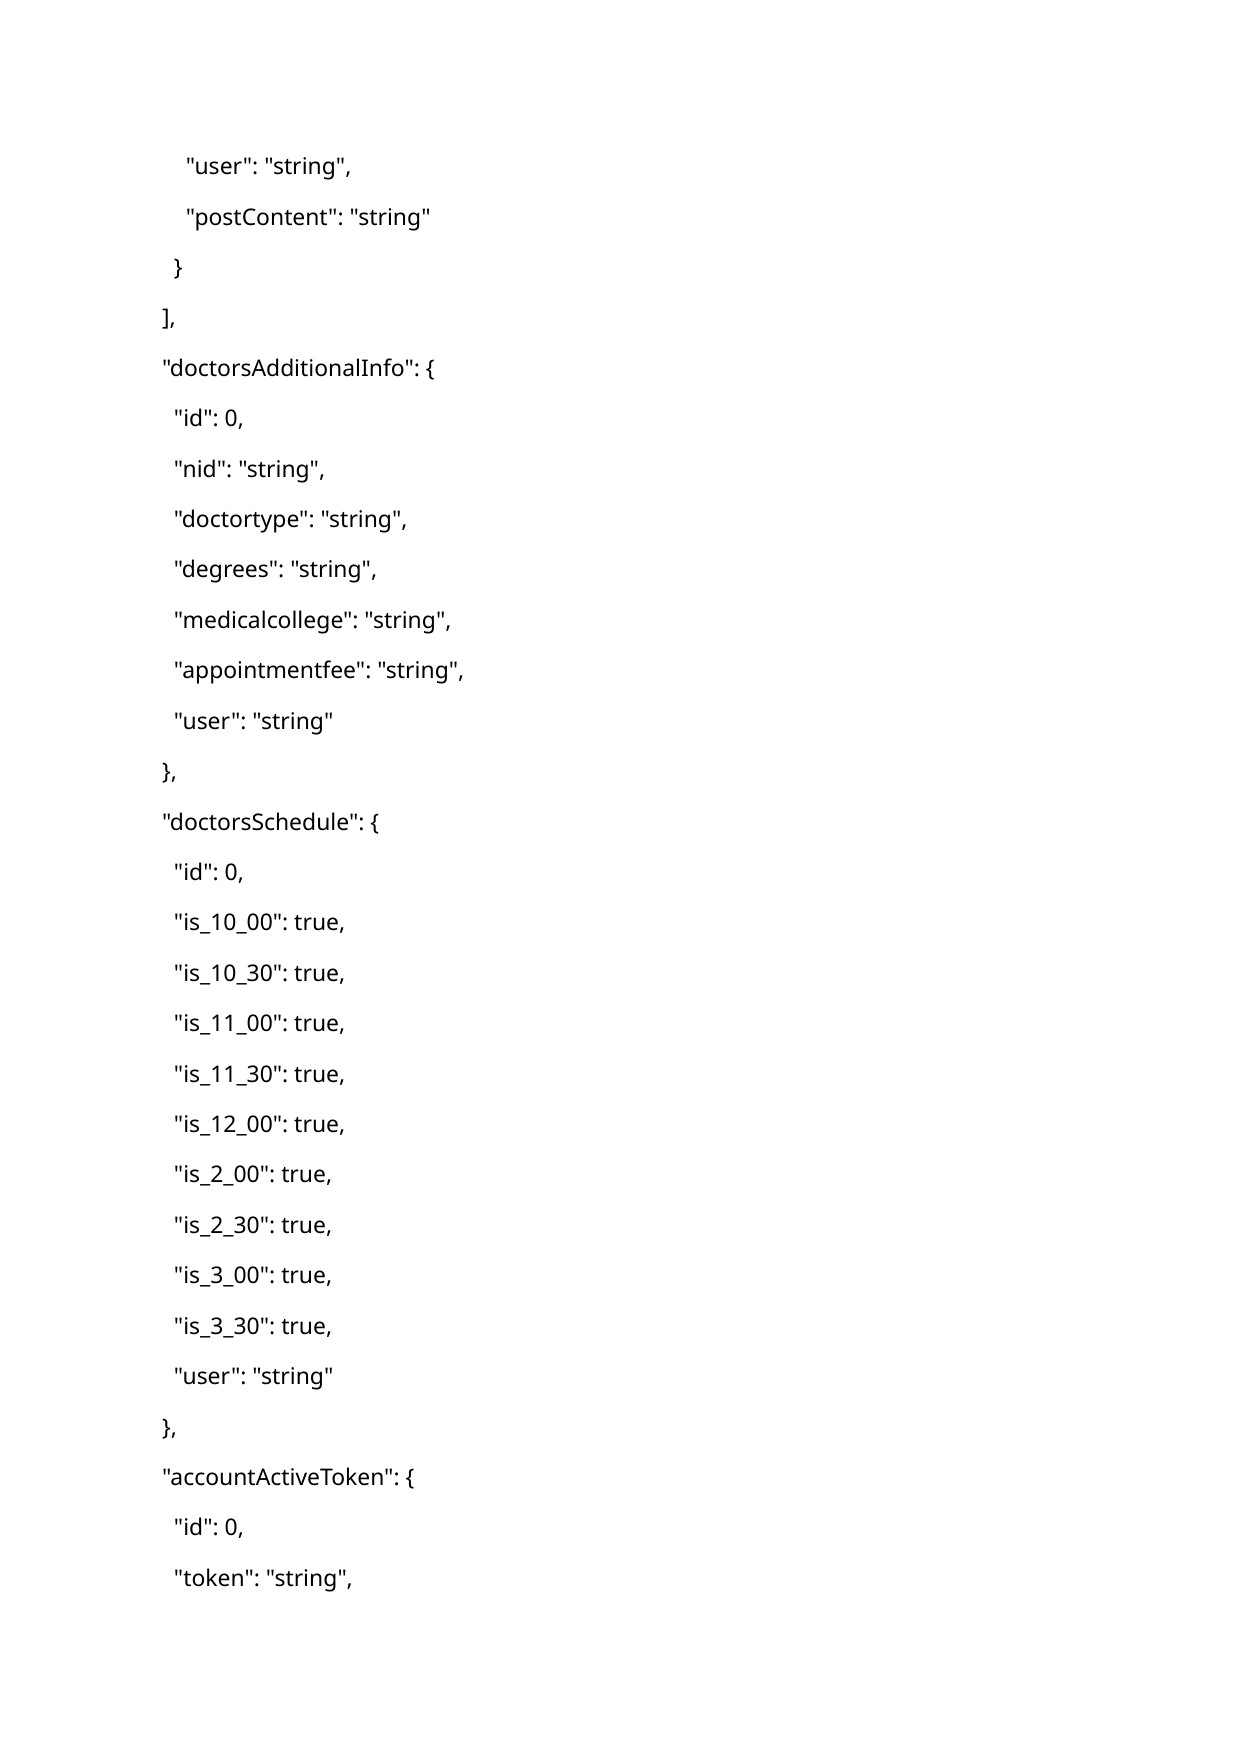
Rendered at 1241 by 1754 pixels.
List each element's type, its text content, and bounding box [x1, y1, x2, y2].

text "accountActiveToken": { [150, 1461, 1090, 1492]
text "is_3_30": true, [150, 1309, 1090, 1341]
text "degrees": "string", [150, 553, 1090, 584]
text "is_10_00": true, [150, 906, 1090, 937]
text "is_10_30": true, [150, 957, 1090, 988]
text "is_2_30": true, [150, 1209, 1090, 1240]
text "token": "string", [150, 1562, 1090, 1593]
text "id": 0, [150, 1511, 1090, 1542]
text "appointmentfee": "string", [150, 654, 1090, 685]
text "id": 0, [150, 402, 1090, 433]
text "user": "string" [150, 704, 1090, 736]
text "doctortype": "string", [150, 503, 1090, 534]
text "is_3_00": true, [150, 1259, 1090, 1290]
text "user": "string" [150, 1360, 1090, 1391]
text "is_12_00": true, [150, 1108, 1090, 1139]
text "is_11_30": true, [150, 1057, 1090, 1089]
text "user": "string", [150, 150, 1090, 181]
text "postContent": "string" [150, 200, 1090, 232]
text "medicalcollege": "string", [150, 604, 1090, 635]
text "doctorsAdditionalInfo": { [150, 352, 1090, 383]
text } [150, 251, 1090, 282]
text "id": 0, [150, 856, 1090, 887]
text }, [150, 755, 1090, 786]
text "is_11_00": true, [150, 1007, 1090, 1038]
text }, [150, 1410, 1090, 1442]
text "nid": "string", [150, 452, 1090, 484]
text "is_2_00": true, [150, 1158, 1090, 1189]
text "doctorsSchedule": { [150, 805, 1090, 837]
text ], [150, 301, 1090, 332]
